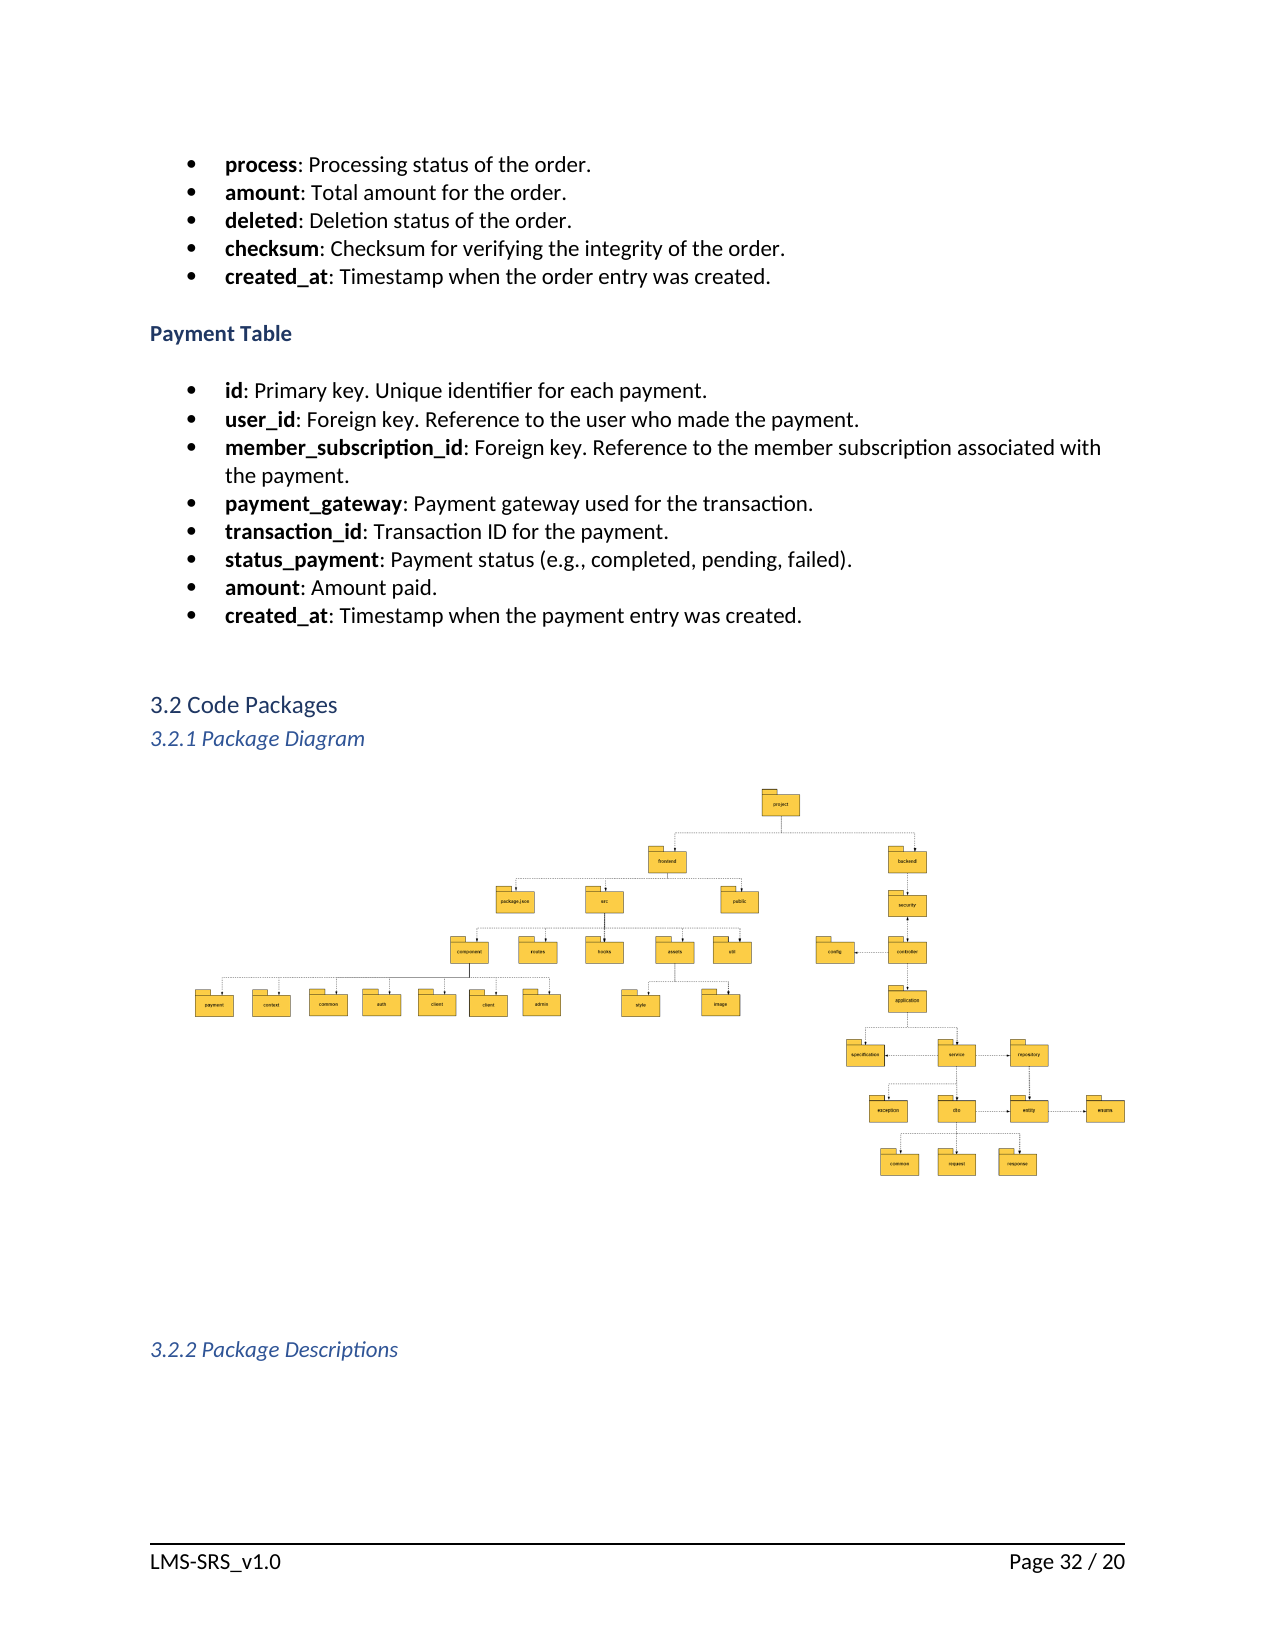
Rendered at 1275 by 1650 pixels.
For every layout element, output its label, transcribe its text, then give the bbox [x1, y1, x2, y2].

list amount: Total amount for the order. [187, 178, 1125, 206]
list amount: Amount paid. [187, 573, 1125, 601]
list created_at: Timestamp when the payment entry was created. [187, 601, 1125, 629]
list checksum: Checksum for verifying the integrity of the order. [187, 234, 1125, 262]
list payment_gateway: Payment gateway used for the transaction. [187, 489, 1125, 517]
list status_payment: Payment status (e.g., completed, pending, failed). [187, 545, 1125, 573]
subtitle Payment Table [150, 319, 1125, 347]
list id: Primary key. Unique identifier for each payment. [187, 377, 1125, 405]
list user_id: Foreign key. Reference to the user who made the payment. [187, 405, 1125, 433]
list deleted: Deletion status of the order. [187, 206, 1125, 234]
subtitle 3.2.2 Package Descriptions [150, 1335, 1125, 1363]
list created_at: Timestamp when the order entry was created. [187, 262, 1125, 290]
subtitle 3.2 Code Packages [150, 689, 1125, 719]
list transaction_id: Transaction ID for the payment. [187, 517, 1125, 545]
subtitle 3.2.1 Package Diagram [150, 724, 1125, 752]
list process: Processing status of the order. [187, 150, 1125, 178]
list member_subscription_id: Foreign key. Reference to the member subscription associated with the payment. [187, 433, 1125, 489]
